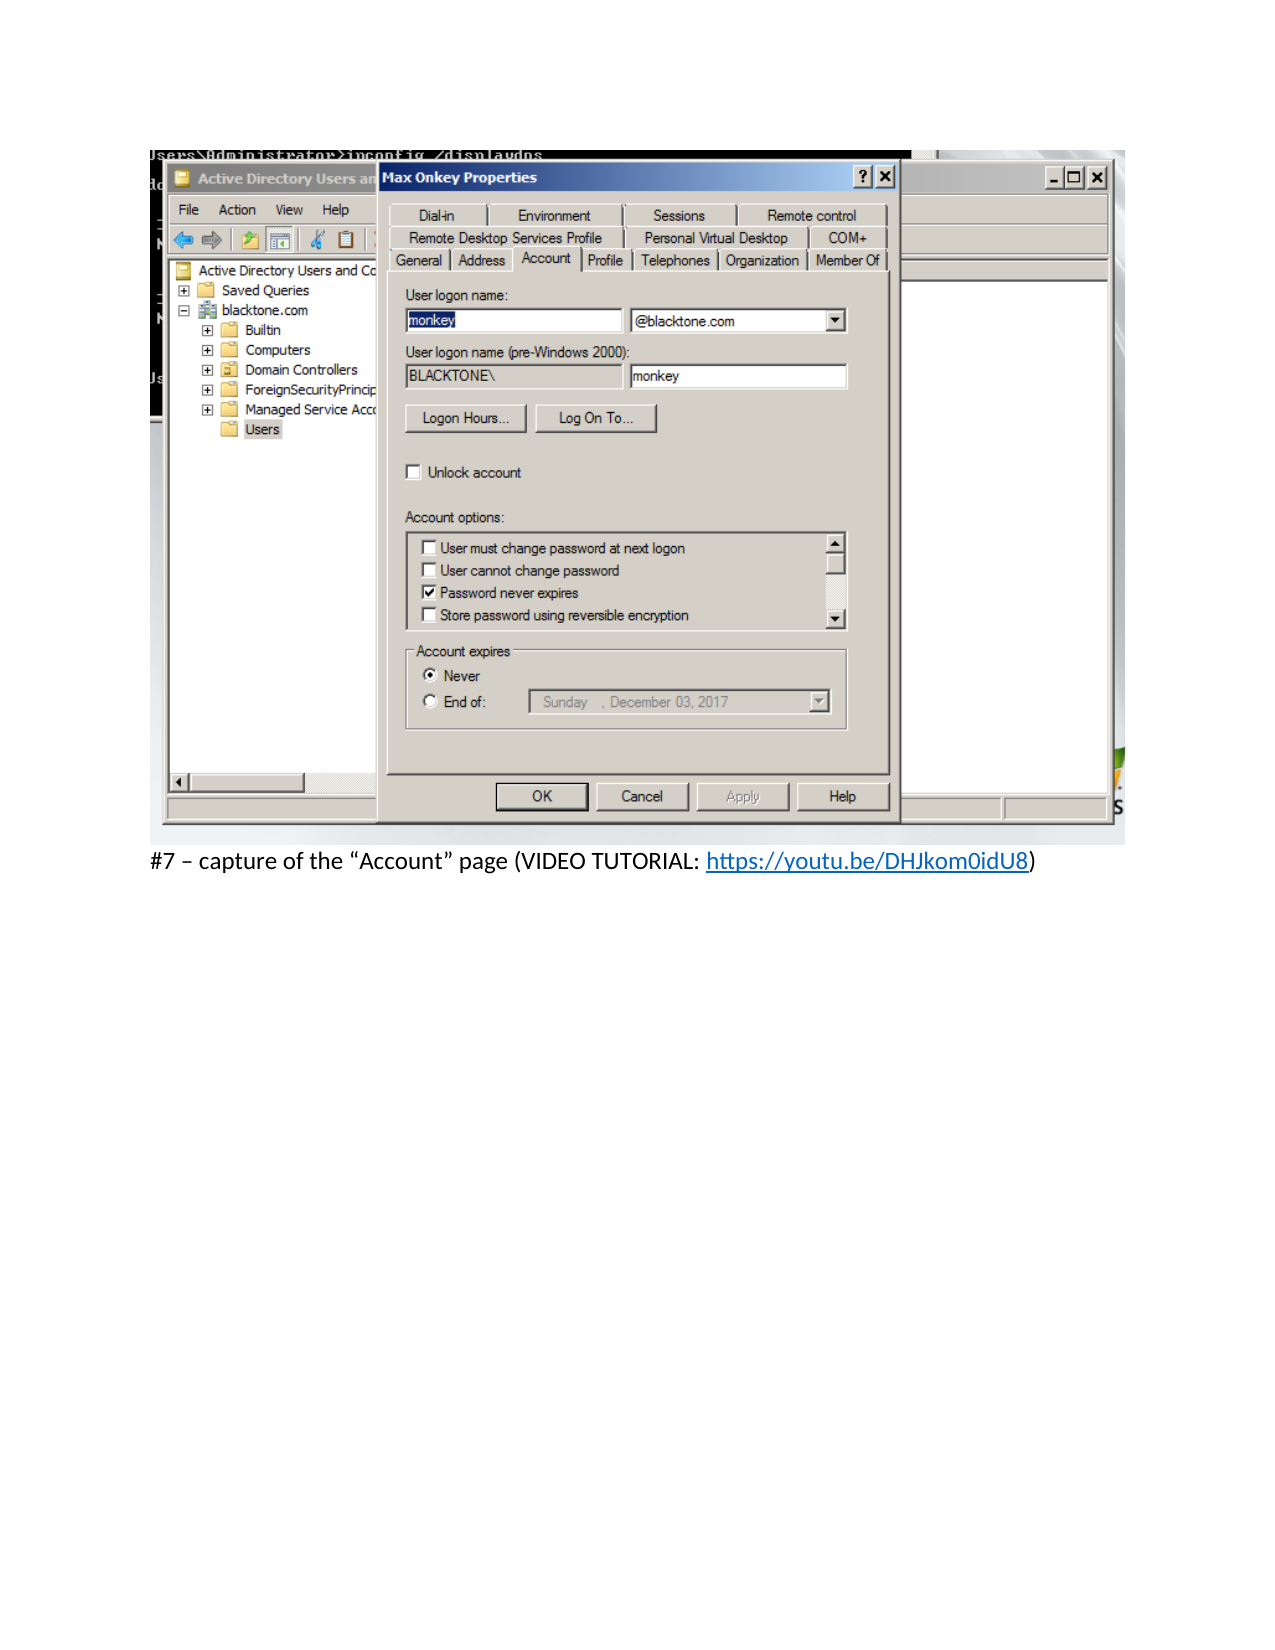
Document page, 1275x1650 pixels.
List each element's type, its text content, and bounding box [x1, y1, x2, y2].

picture [150, 150, 1125, 845]
text #7 – capture of the “Account” page (VIDEO TUTORIAL: https://youtu.be/DHJkom0idU8) [150, 845, 1125, 876]
